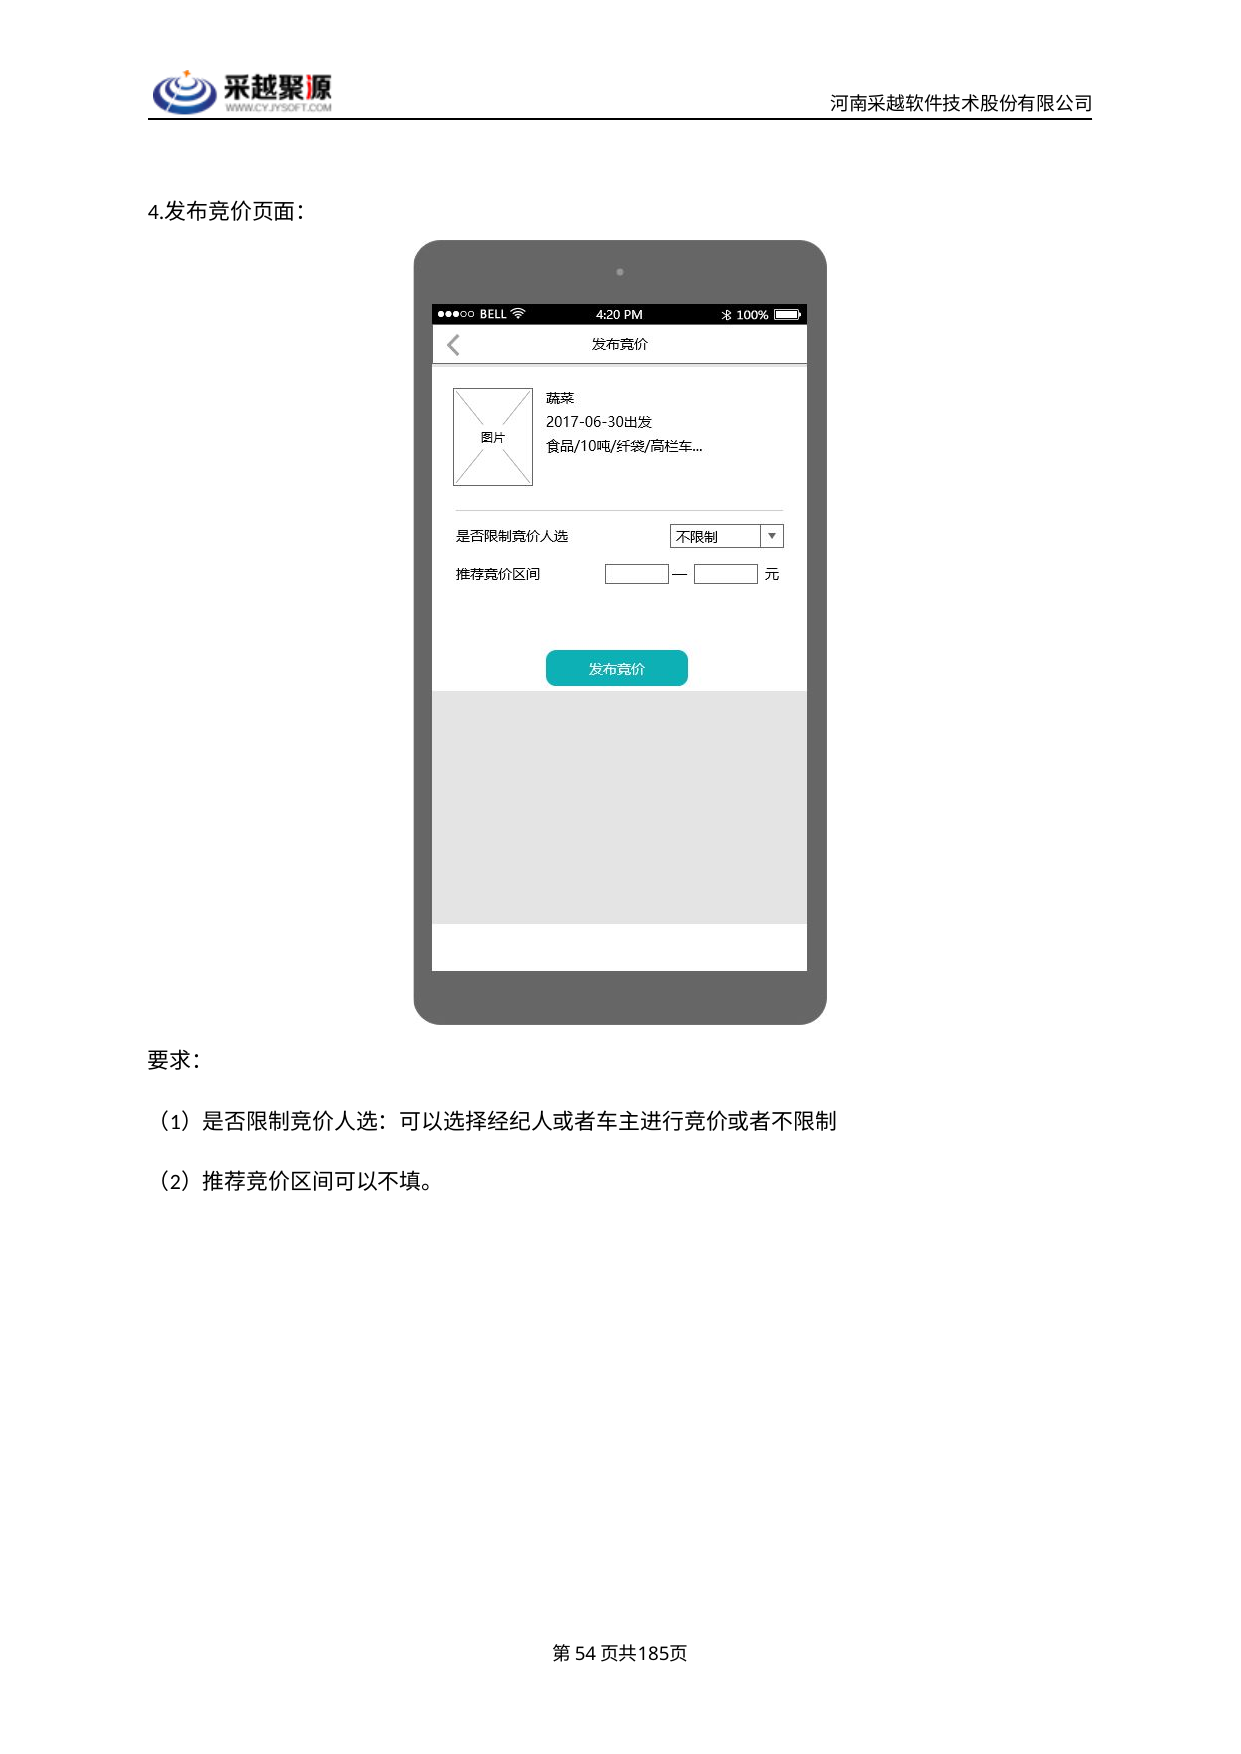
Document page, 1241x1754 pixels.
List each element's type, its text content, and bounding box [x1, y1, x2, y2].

text 要求： [148, 1028, 1092, 1089]
text （2）推荐竞价区间可以不填。 [148, 1150, 1092, 1210]
text 4.发布竞价页面： [148, 180, 1092, 240]
picture [413, 240, 827, 1025]
text （1）是否限制竞价人选：可以选择经纪人或者车主进行竞价或者不限制 [148, 1089, 1092, 1150]
picture [153, 70, 333, 118]
